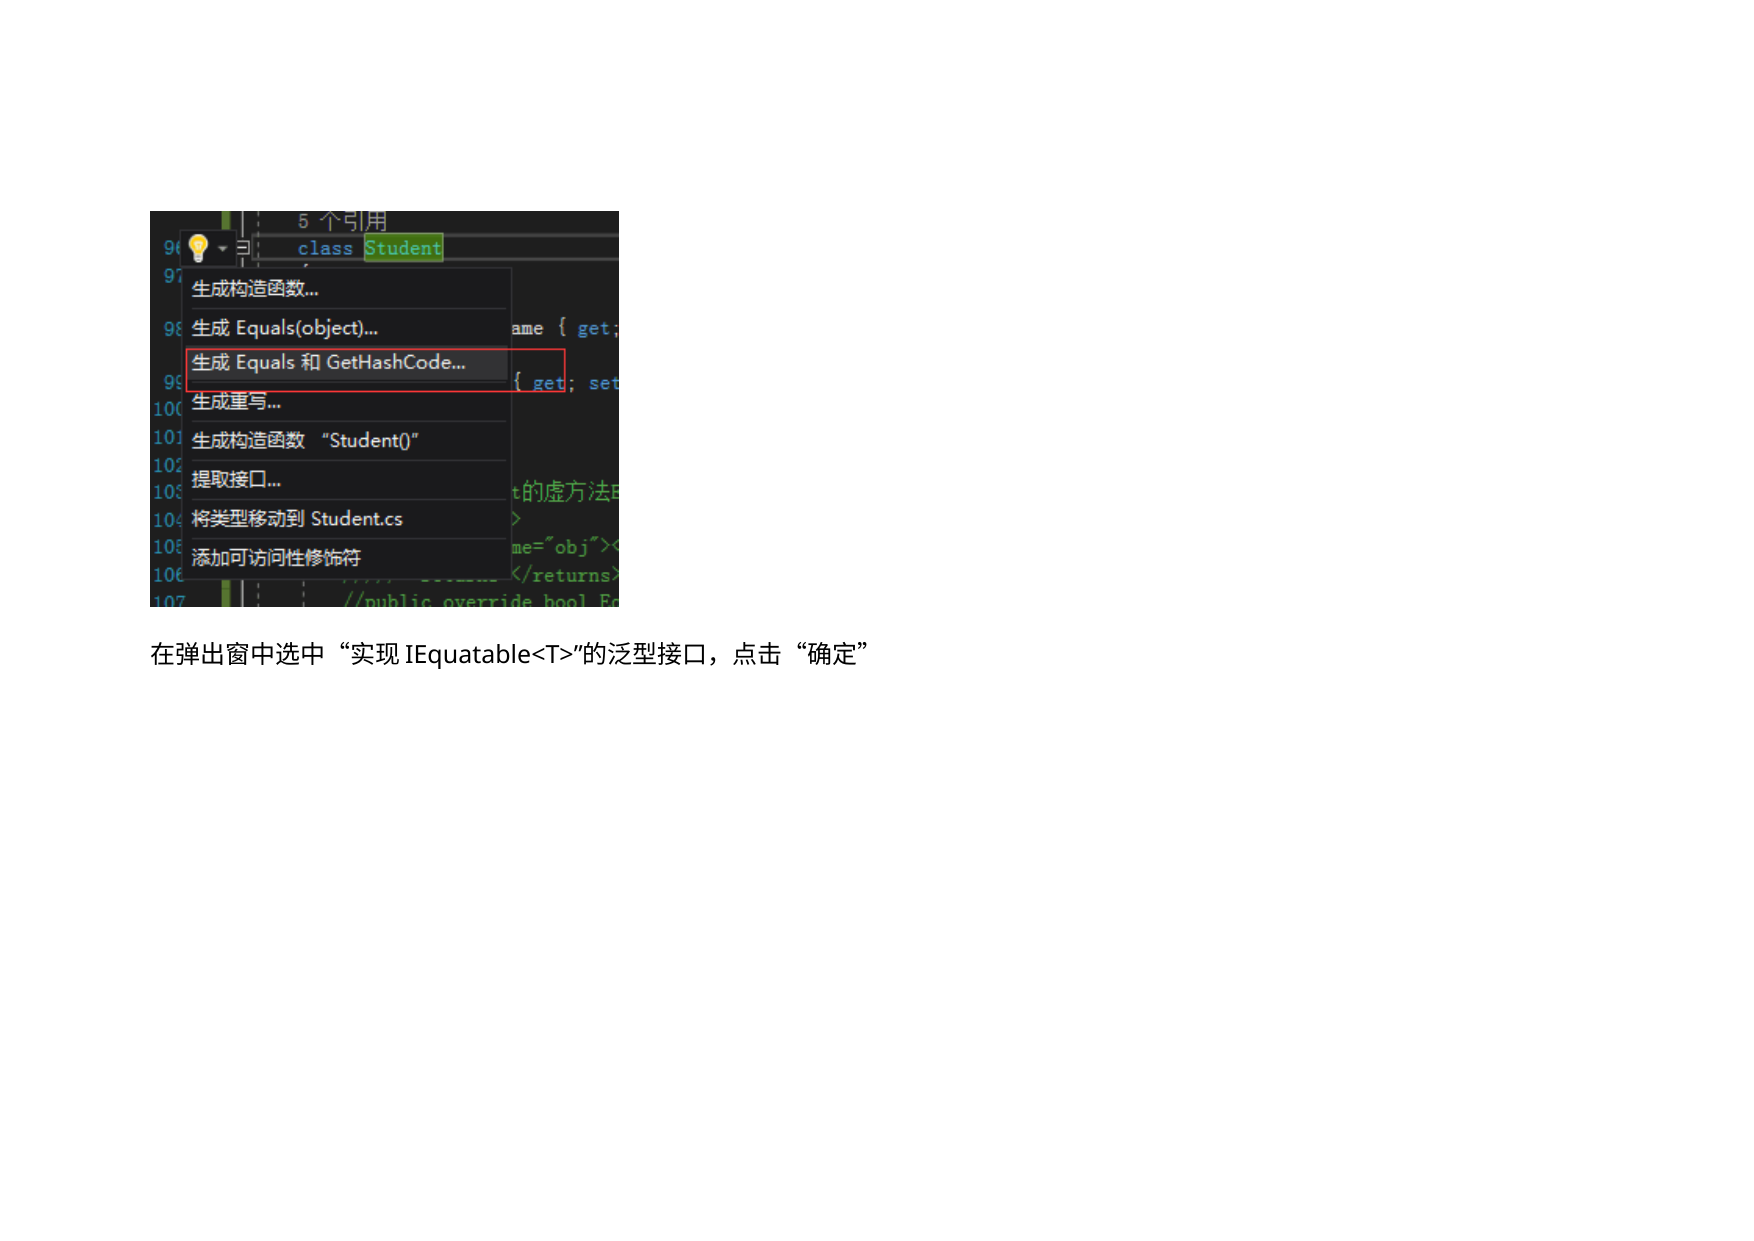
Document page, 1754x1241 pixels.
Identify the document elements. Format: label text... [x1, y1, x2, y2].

picture [150, 211, 619, 607]
text 在弹出窗中选中“实现IEquatable<T>”的泛型接口，点击“确定” [150, 620, 1604, 685]
